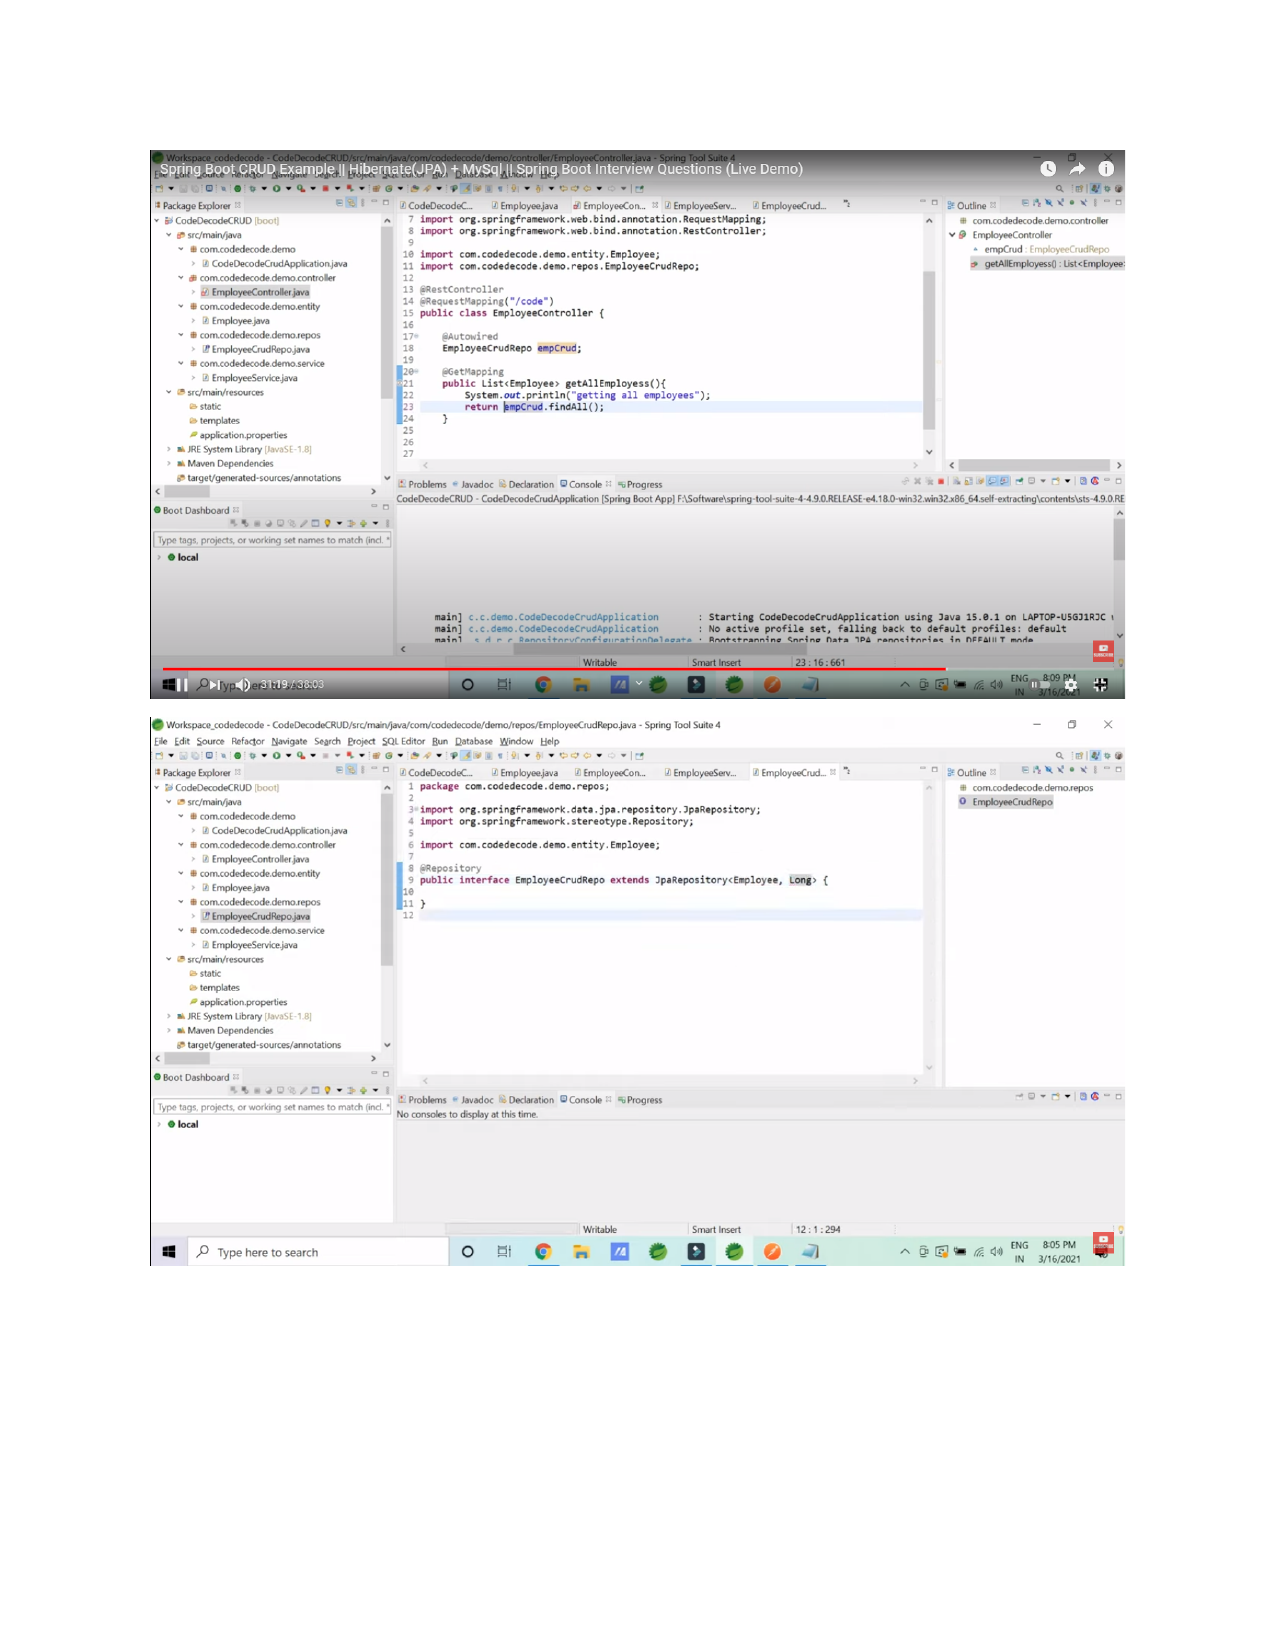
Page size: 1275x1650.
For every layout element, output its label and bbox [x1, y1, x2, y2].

picture [150, 717, 1125, 1266]
picture [150, 150, 1125, 699]
